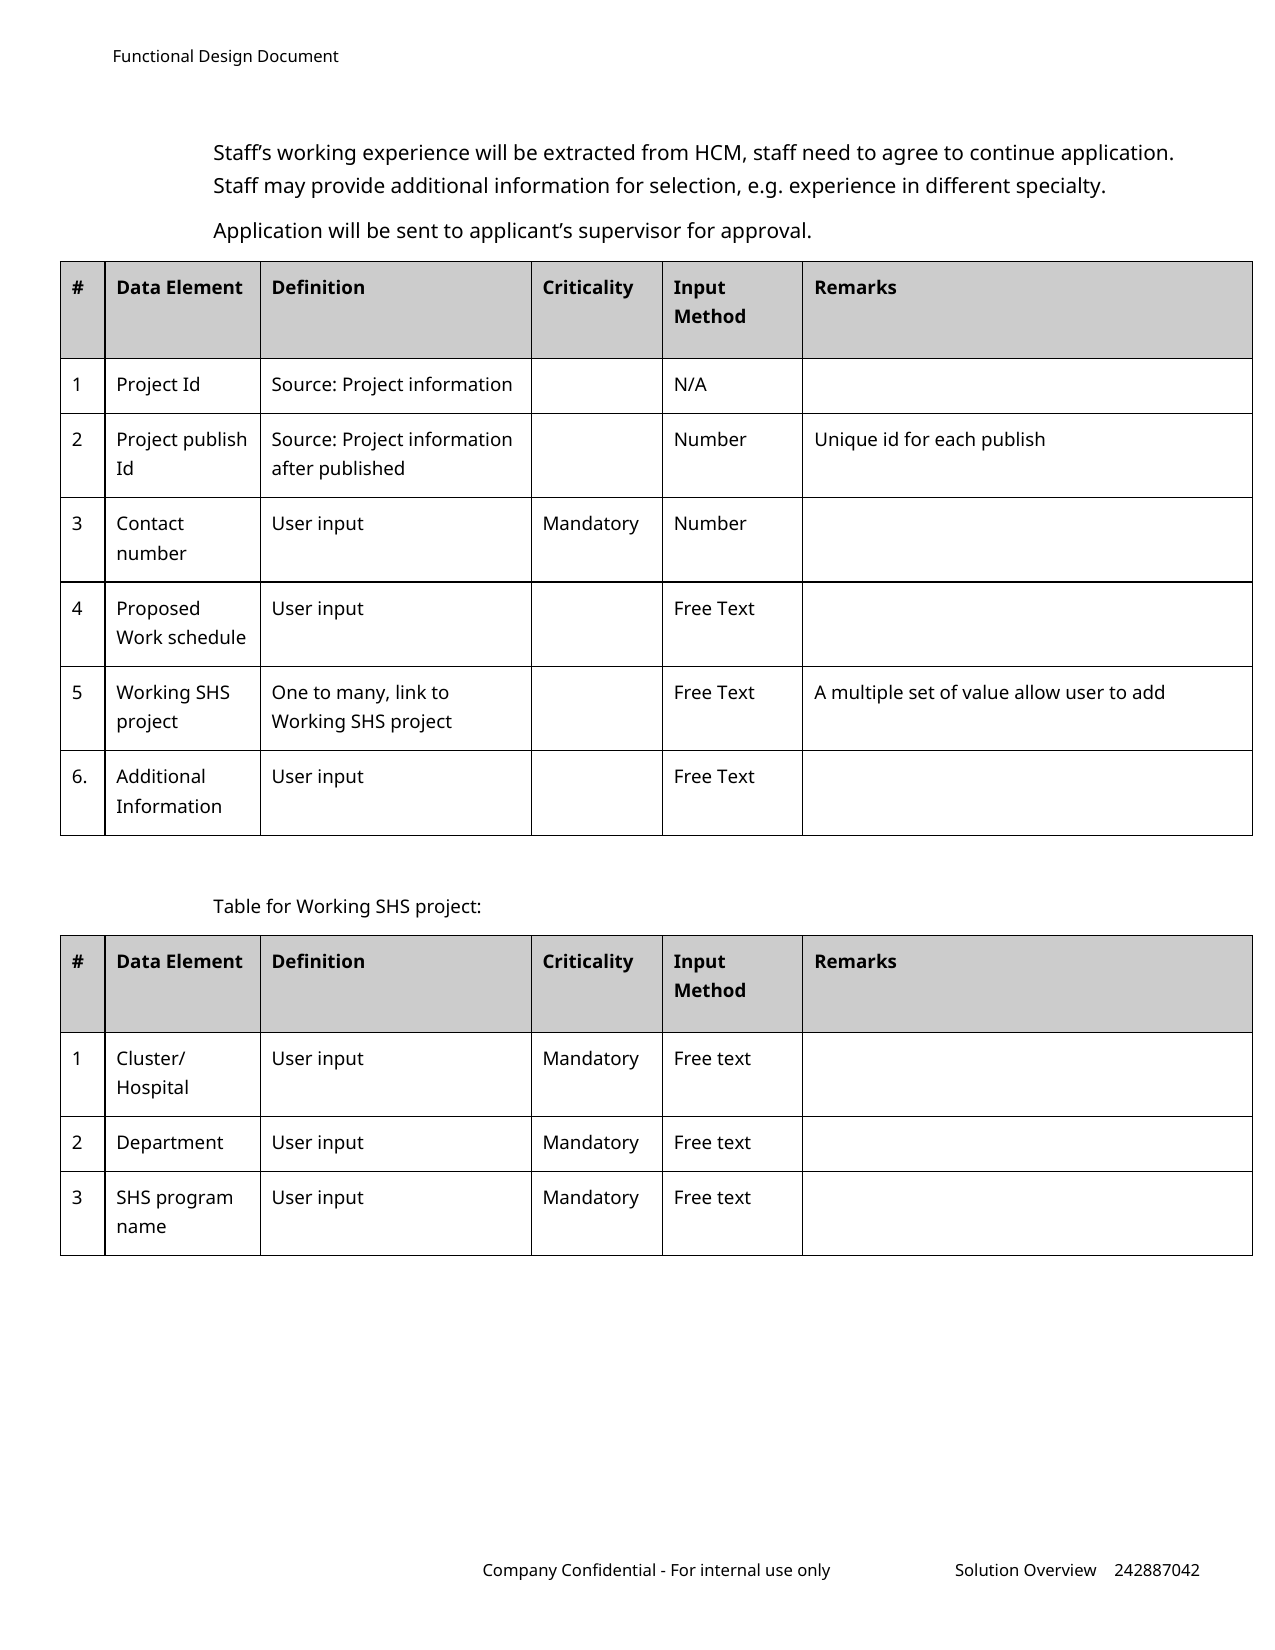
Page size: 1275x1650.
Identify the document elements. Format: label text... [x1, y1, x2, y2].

table_header Criticality [532, 262, 662, 358]
table_cell Free Text [663, 667, 802, 750]
table_header Definition [261, 262, 531, 358]
table_cell [803, 1172, 1252, 1255]
table_cell N/A [663, 359, 802, 413]
table_cell 1 [61, 359, 104, 413]
table_cell [803, 751, 1252, 834]
table_cell Free Text [663, 583, 802, 666]
table_cell User input [261, 1117, 531, 1171]
text Application will be sent to applicant’s supervisor for approval. [213, 216, 1200, 244]
table_cell Additional Information [106, 751, 260, 834]
table_cell User input [261, 1033, 531, 1116]
table_cell Number [663, 498, 802, 581]
table_cell [532, 359, 662, 413]
table_cell 4 [61, 583, 104, 666]
table_cell 3 [61, 498, 104, 581]
table_cell [803, 583, 1252, 666]
table_cell [803, 1033, 1252, 1116]
table_header Data Element [106, 936, 260, 1032]
table_cell [803, 1117, 1252, 1171]
table_cell 1 [61, 1033, 104, 1116]
table_cell [803, 359, 1252, 413]
table_cell Mandatory [532, 498, 662, 581]
table_cell Mandatory [532, 1117, 662, 1171]
table_cell Project Id [106, 359, 260, 413]
table_cell [532, 751, 662, 834]
table_header Remarks [803, 262, 1252, 358]
table_header # [61, 936, 104, 1032]
table_cell Free text [663, 1117, 802, 1171]
text Table for Working SHS project: [213, 893, 1200, 919]
table_cell 2 [61, 1117, 104, 1171]
table_cell Contact number [106, 498, 260, 581]
table_cell User input [261, 583, 531, 666]
table_cell 2 [61, 414, 104, 497]
table_cell User input [261, 498, 531, 581]
table_cell Department [106, 1117, 260, 1171]
table_cell [532, 414, 662, 497]
table_cell Project publish Id [106, 414, 260, 497]
table_cell Proposed Work schedule [106, 583, 260, 666]
table_cell Mandatory [532, 1033, 662, 1116]
table_header Remarks [803, 936, 1252, 1032]
table_cell Source: Project information [261, 359, 531, 413]
table_header Input Method [663, 262, 802, 358]
table_cell [532, 583, 662, 666]
table_cell [803, 498, 1252, 581]
table_cell Number [663, 414, 802, 497]
table_cell Mandatory [532, 1172, 662, 1255]
table_cell Working SHS project [106, 667, 260, 750]
table_cell User input [261, 751, 531, 834]
table_cell User input [261, 1172, 531, 1255]
table_cell Free Text [663, 751, 802, 834]
table_cell [532, 667, 662, 750]
table_header Criticality [532, 936, 662, 1032]
table_header # [61, 262, 104, 358]
table_cell 6. [61, 751, 104, 834]
table_cell 5 [61, 667, 104, 750]
table_cell SHS program name [106, 1172, 260, 1255]
table_cell Free text [663, 1172, 802, 1255]
table_cell 3 [61, 1172, 104, 1255]
table_cell A multiple set of value allow user to add [803, 667, 1252, 750]
table_cell Free text [663, 1033, 802, 1116]
table_cell Unique id for each publish [803, 414, 1252, 497]
table_cell One to many, link to Working SHS project [261, 667, 531, 750]
table_cell Cluster/Hospital [106, 1033, 260, 1116]
table_header Definition [261, 936, 531, 1032]
table_header Input Method [663, 936, 802, 1032]
text Staff’s working experience will be extracted from HCM, staff need to agree to continue application. Staff may provide additional information for selection, e.g. experience in different specialty. [213, 138, 1200, 199]
table_cell Source: Project information after published [261, 414, 531, 497]
table_header Data Element [106, 262, 260, 358]
